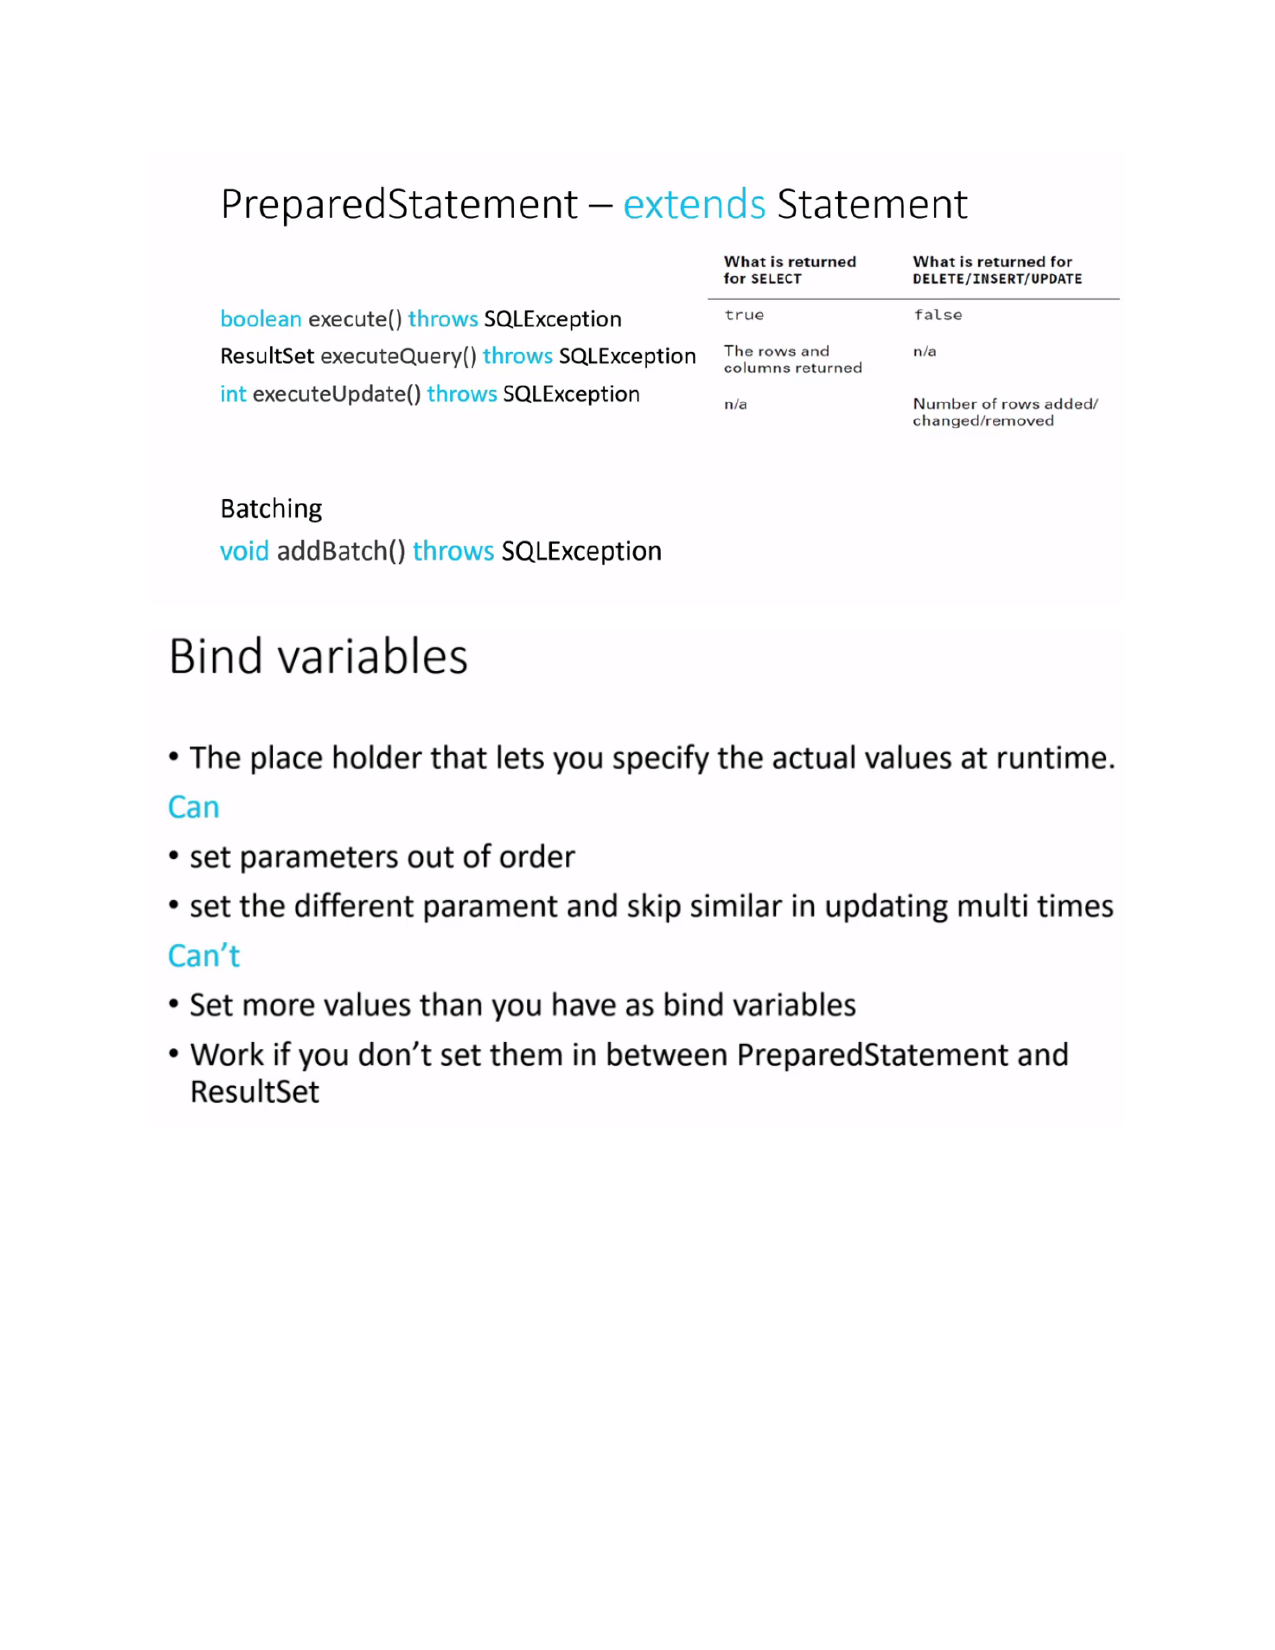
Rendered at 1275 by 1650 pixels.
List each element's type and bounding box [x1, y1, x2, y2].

picture [150, 629, 1125, 1127]
picture [150, 150, 1125, 605]
